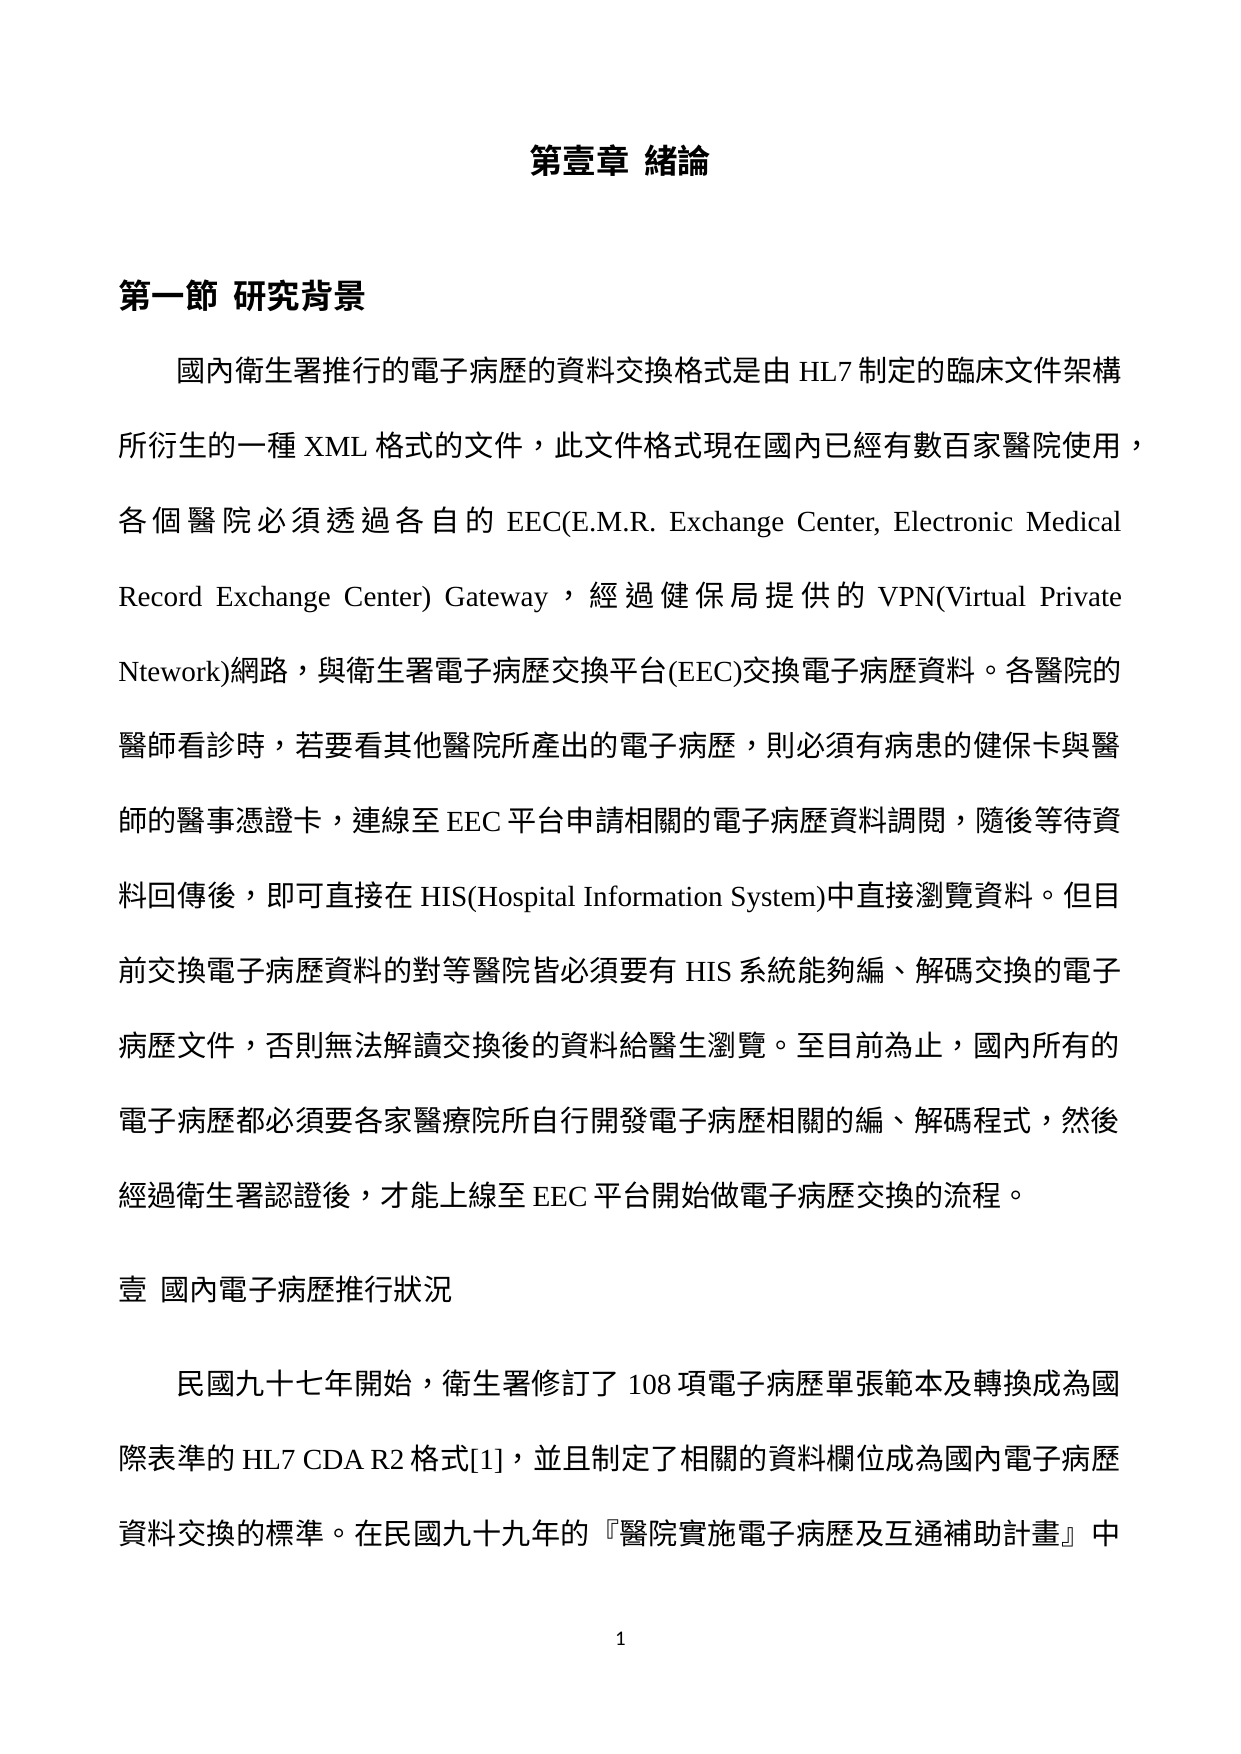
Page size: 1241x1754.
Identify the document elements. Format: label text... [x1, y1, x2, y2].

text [118, 1344, 1122, 1569]
subtitle 國內電子病歷推行狀況 [118, 1250, 1122, 1325]
subtitle 研究背景 [118, 257, 1122, 332]
subtitle 緒論 [118, 122, 1122, 197]
text 國內衛生署推行的電子病歷的資料交換格式是由HL7制定的臨床文件架構所衍生的一種XML格式的文件，此文件格式現在國內已經有數百家醫院使用，各個醫院必須透過各自的EEC(E.M.R. Exchange Center, Electronic Medical Record Exchange Center) Gateway，經過健保局提供的VPN(Virtual Private Ntework)網路，與衛生署電子病歷交換平台(EEC)交換電子病歷資料。各醫院的醫師看診時，若要看其他醫院所產出的電子病歷，則必須有病患的健保卡與醫師的醫事憑證卡，連線至EEC平台申請相關的電子病歷資料調閱，隨後等待資料回傳後，即可直接在HIS(Hospital Information System)中直接瀏覽資料。但目前交換電子病歷資料的對等醫院皆必須要有HIS系統能夠編、解碼交換的電子病歷文件，否則無法解讀交換後的資料給醫生瀏覽。至目前為止，國內所有的電子病歷都必須要各家醫療院所自行開發電子病歷相關的編、解碼程式，然後經過衛生署認證後，才能上線至EEC平台開始做電子病歷交換的流程。 [118, 332, 1122, 1232]
